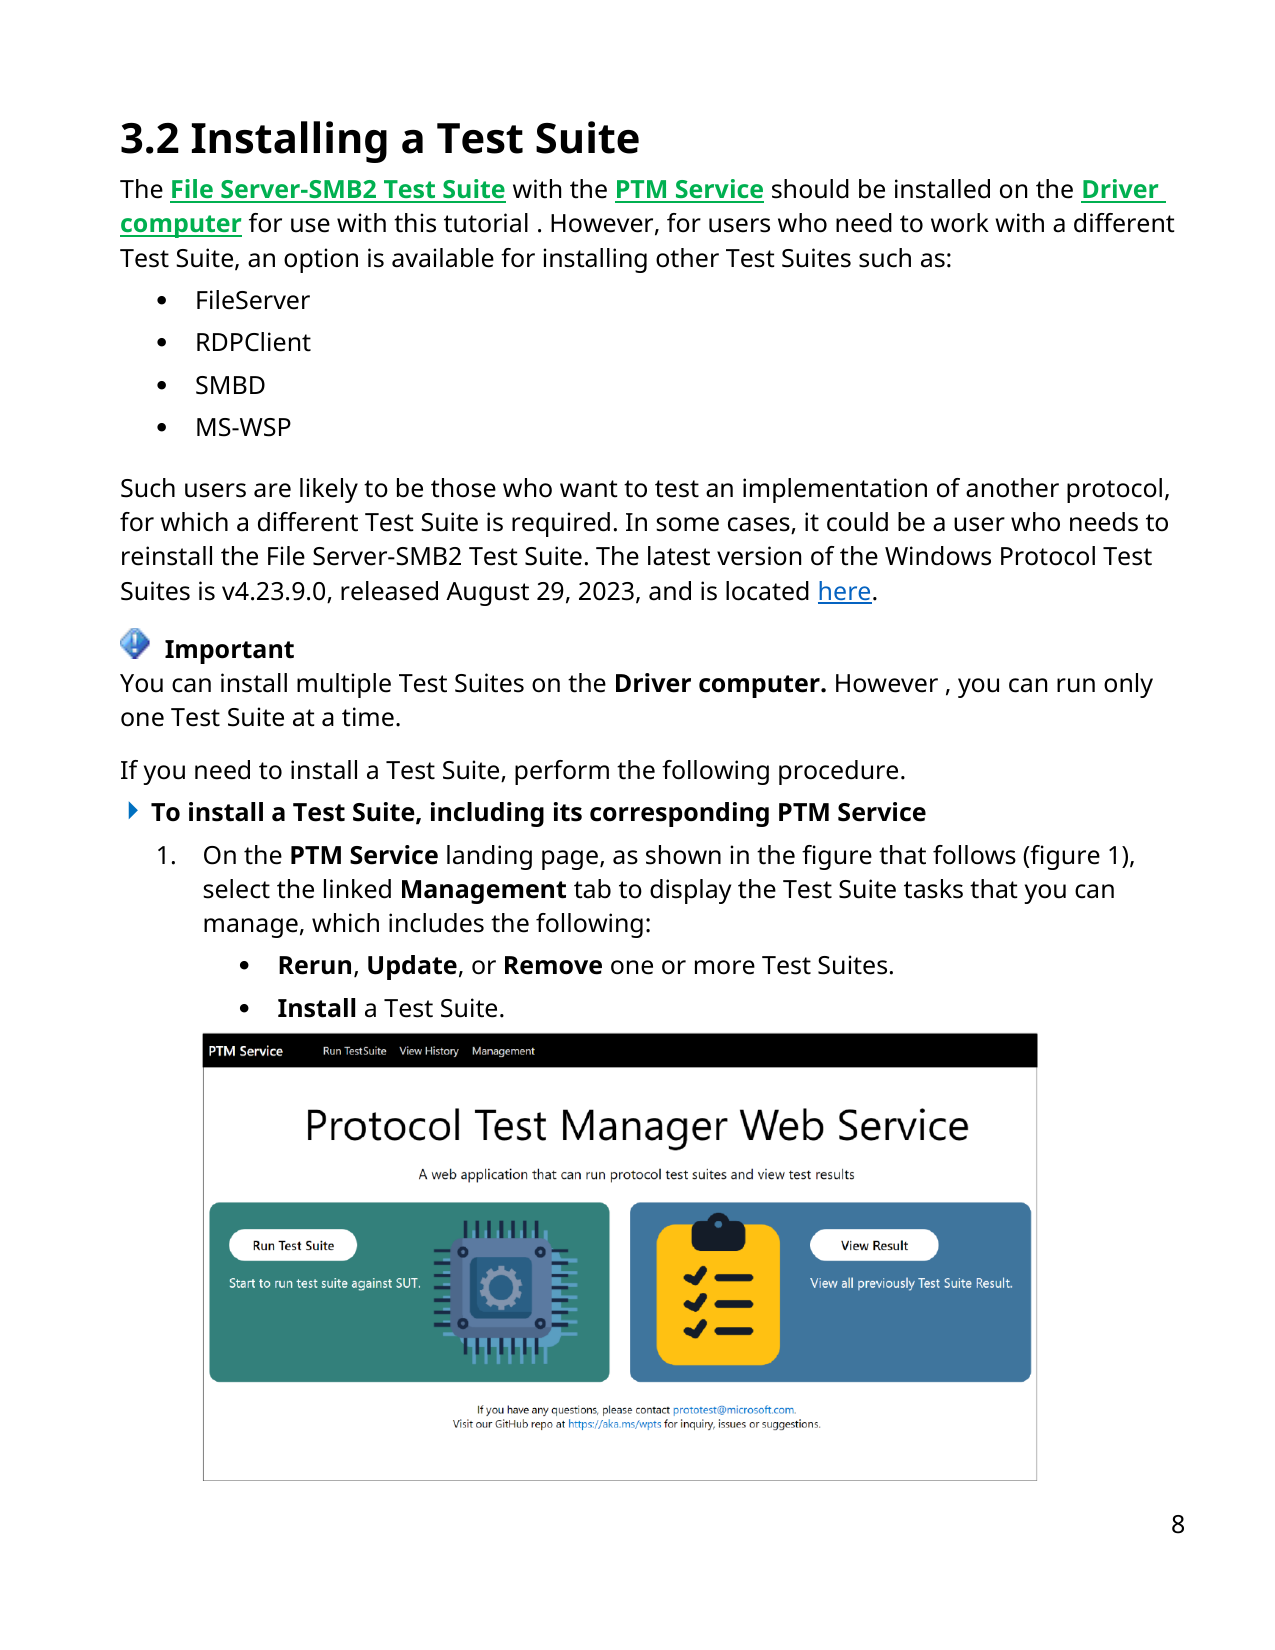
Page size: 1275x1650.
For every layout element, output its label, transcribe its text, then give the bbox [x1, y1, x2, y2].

list FileServer [157, 283, 1185, 317]
list Install a Test Suite. [240, 990, 1185, 1024]
picture [120, 628, 165, 659]
text You can install multiple Test Suites on the Driver computerHowever , you can run only one Test Suite at a time. [120, 666, 1185, 734]
list RDPClient [157, 325, 1185, 359]
picture [202, 1032, 1038, 1483]
text Such users are likely to be those who want to test an implementation of another protocol, for which a different Test Suite is required. In some cases, it could be a user who needs to reinstall the File Server-SMB2 Test Suite. The latest version of the Windows Protocol Test Suites is v4.23.9.0, released August 29, 2023, and is located here. [120, 471, 1185, 607]
text If you need to install a Test Suite, perform the following procedure. [120, 753, 1185, 787]
text To install a Test Suite, including its corresponding PTM Service [120, 795, 1185, 829]
text Important [120, 628, 1185, 666]
text The File Server-SMB2 Test Suite with the PTM Service should be installed on the Driver computer for use with this tutorial . However, for users who need to work with a different Test Suite, an option is available for installing other Test Suites such as: [120, 172, 1185, 274]
list SMBD [157, 367, 1185, 401]
list MS-WSP [157, 410, 1185, 444]
list Rerun, Update, or Remove one or more Test Suites. [240, 948, 1185, 982]
list On the PTM Service landing page, as shown in the figure that follows (figure 1), select the linked Management tab to display the Test Suite tasks that you can manage, which includes the following: [156, 837, 1185, 939]
subtitle 3.2 Installing a Test Suite [120, 109, 1185, 166]
